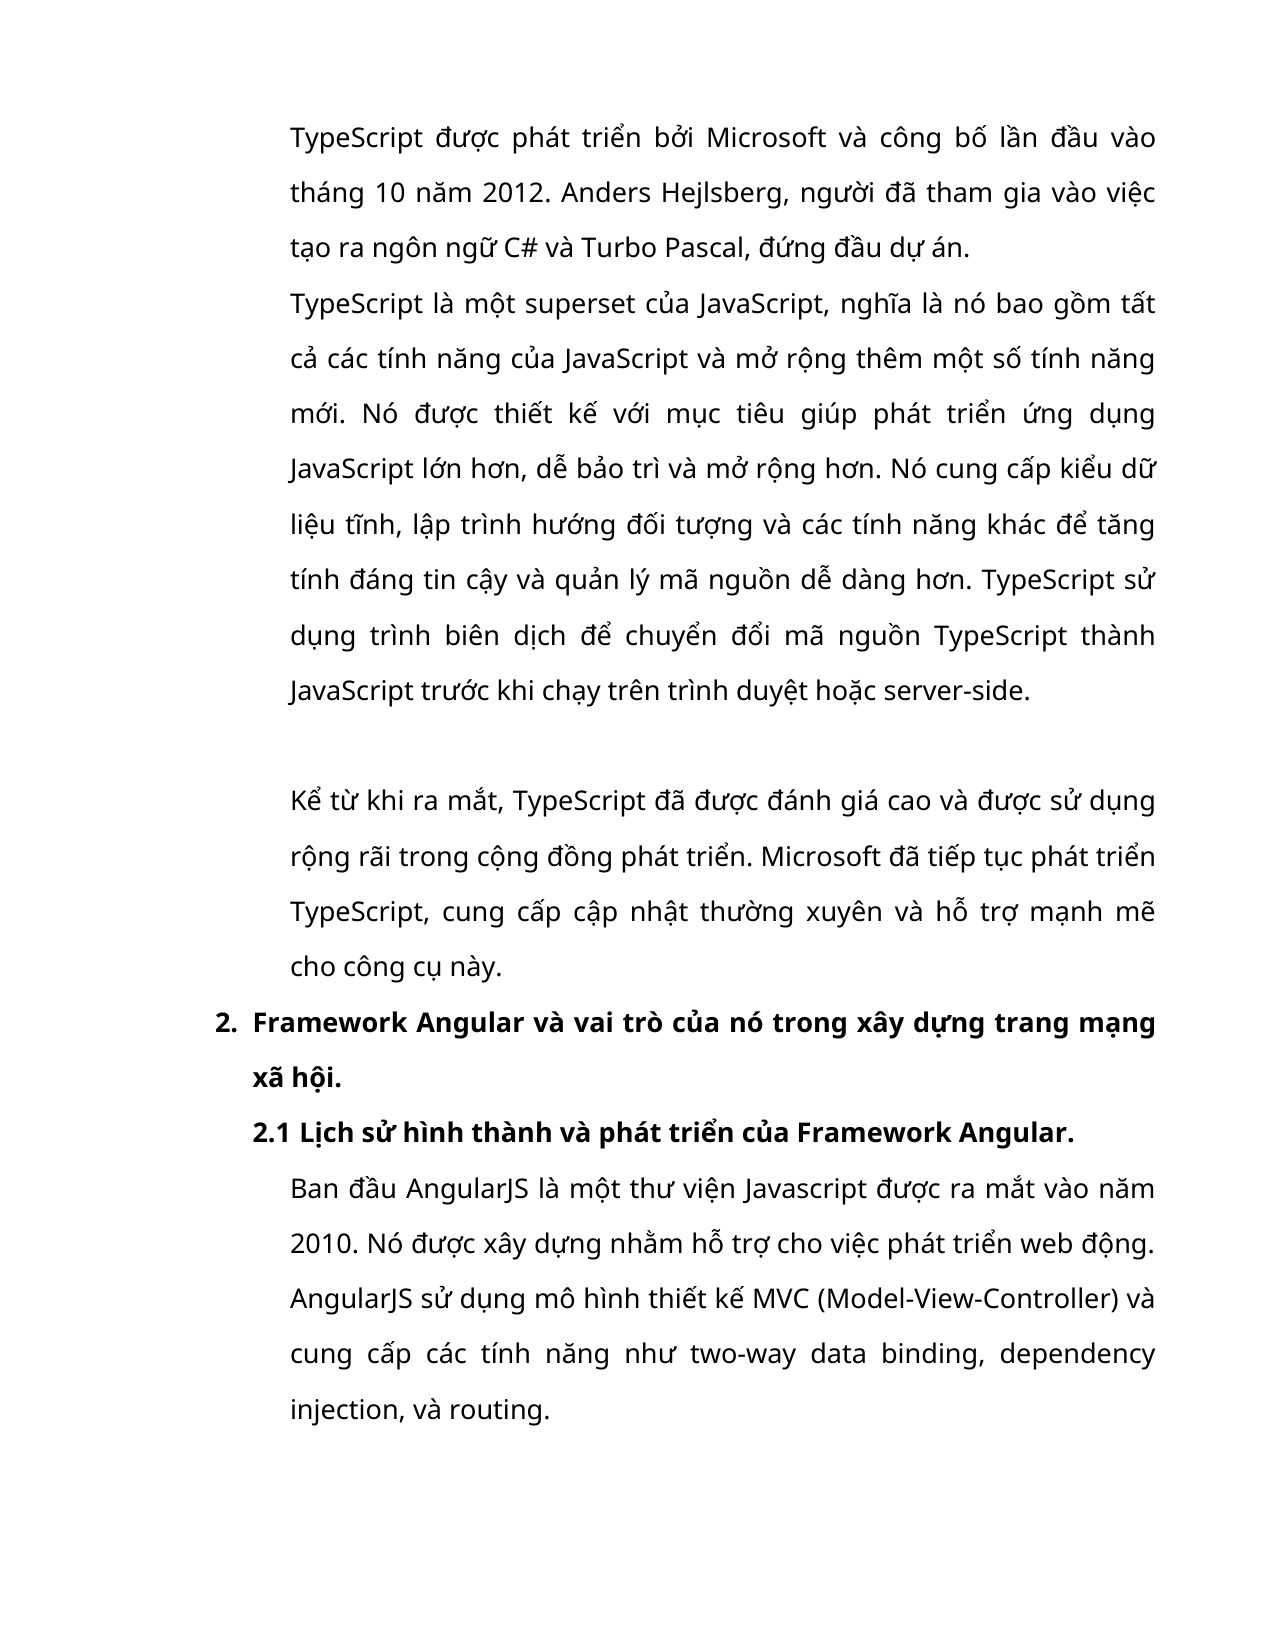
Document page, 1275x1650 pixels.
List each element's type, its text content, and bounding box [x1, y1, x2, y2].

list TypeScript là một superset của JavaScript, nghĩa là nó bao gồm tất cả các tính năng của JavaScript và mở rộng thêm một số tính năng mới. Nó được thiết kế với mục tiêu giúp phát triển ứng dụng JavaScript lớn hơn, dễ bảo trì và mở rộng hơn. Nó cung cấp kiểu dữ liệu tĩnh, lập trình hướng đối tượng và các tính năng khác để tăng tính đáng tin cậy và quản lý mã nguồn dễ dàng hơn. TypeScript sử dụng trình biên dịch để chuyển đổi mã nguồn TypeScript thành JavaScript trước khi chạy trên trình duyệt hoặc server-side. [290, 284, 1157, 708]
list Lịch sử hình thành và phát triển của Framework Angular. [252, 1114, 1157, 1151]
list Framework Angular và vai trò của nó trong xây dựng trang mạng xã hội. [215, 1003, 1157, 1095]
list TypeScript được phát triển bởi Microsoft và công bố lần đầu vào tháng 10 năm 2012. Anders Hejlsberg, người đã tham gia vào việc tạo ra ngôn ngữ C# và Turbo Pascal, đứng đầu dự án. [290, 118, 1157, 266]
list Ban đầu AngularJS là một thư viện Javascript được ra mắt vào năm 2010. Nó được xây dựng nhằm hỗ trợ cho việc phát triển web động. AngularJS sử dụng mô hình thiết kế MVC (Model-View-Controller) và cung cấp các tính năng như two-way data binding, dependency injection, và routing. [290, 1169, 1157, 1427]
list Kể từ khi ra mắt, TypeScript đã được đánh giá cao và được sử dụng rộng rãi trong cộng đồng phát triển. Microsoft đã tiếp tục phát triển TypeScript, cung cấp cập nhật thường xuyên và hỗ trợ mạnh mẽ cho công cụ này. [290, 782, 1157, 985]
